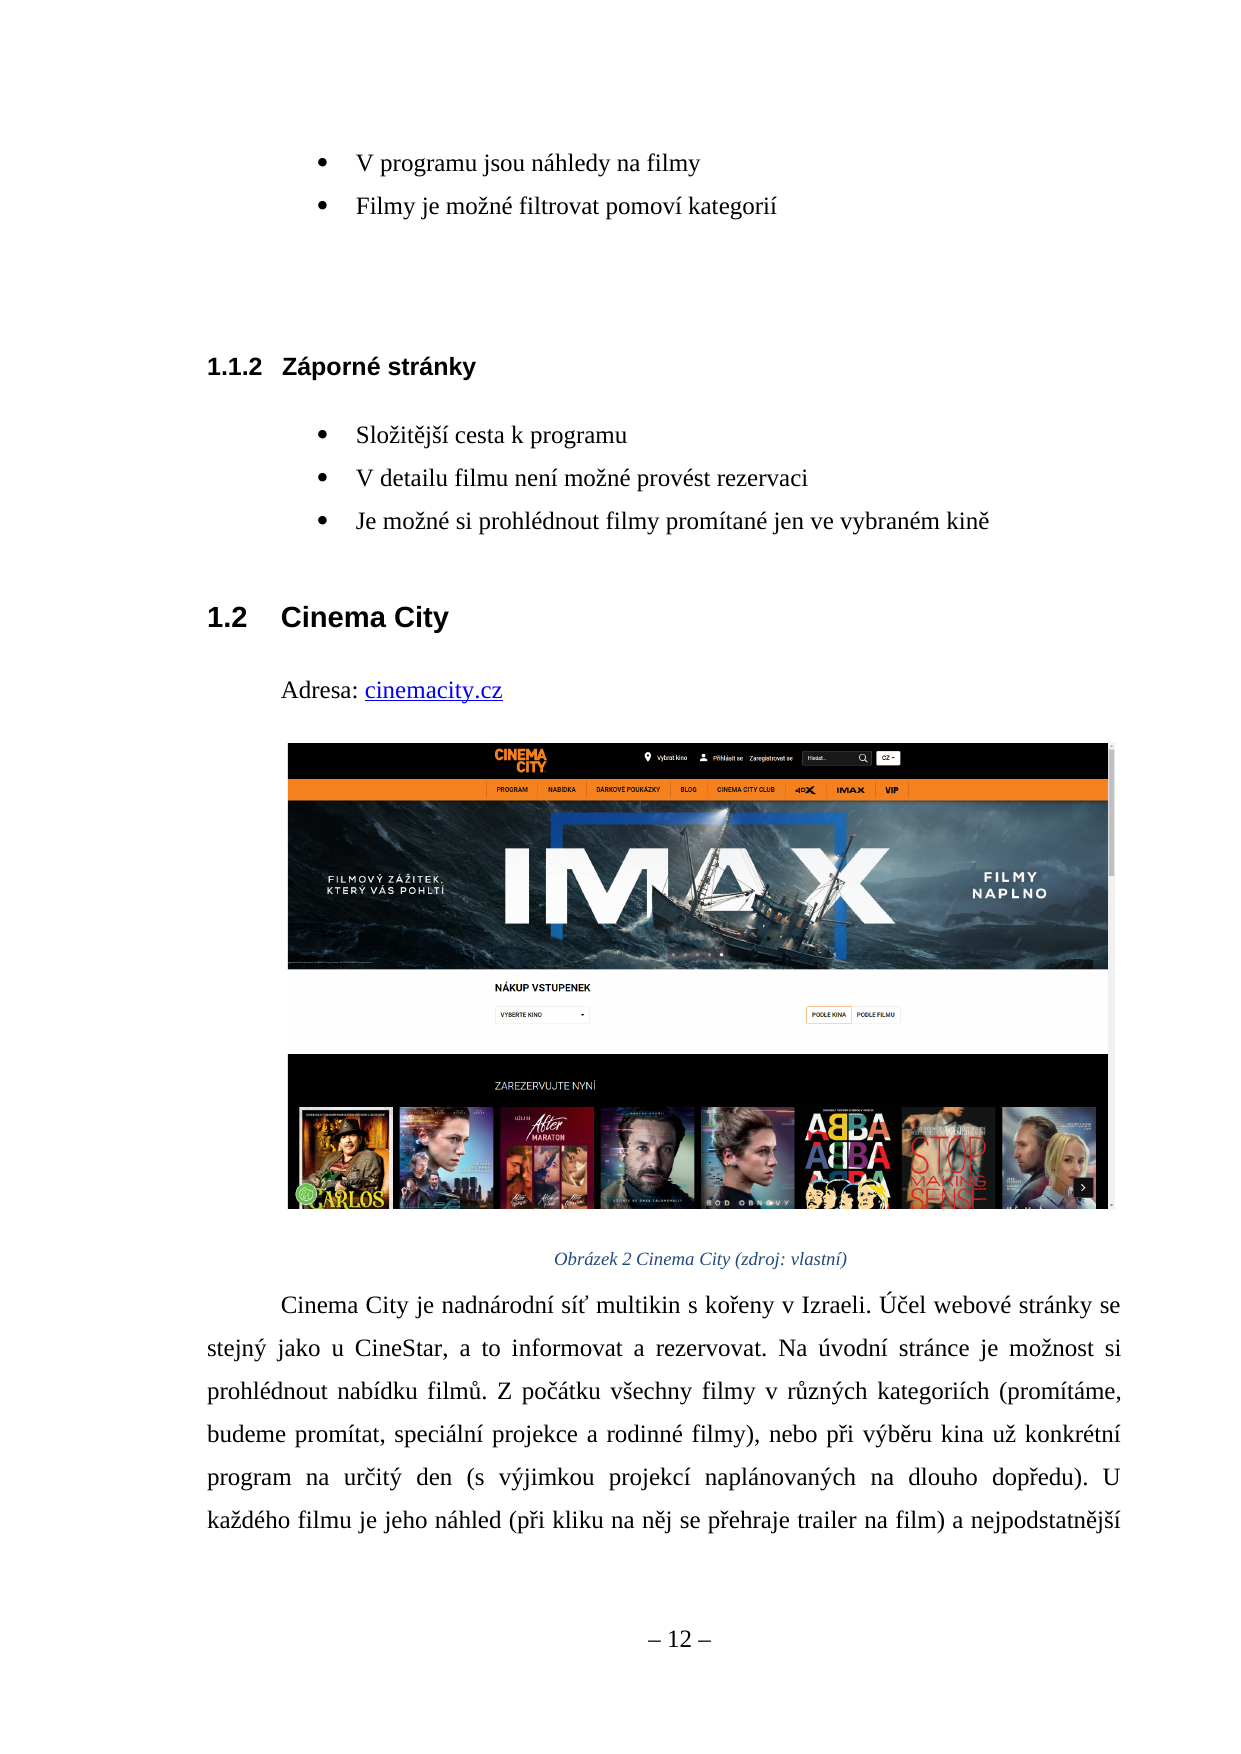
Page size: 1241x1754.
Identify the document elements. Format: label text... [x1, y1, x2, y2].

list V detailu filmu není možné provést rezervaci [318, 463, 1122, 492]
text Obrázek 2 Cinema City (zdroj: vlastní) [207, 1248, 1122, 1269]
list Složitější cesta k programu [318, 420, 1122, 449]
text Adresa: cinemacity.cz [207, 675, 1122, 704]
subtitle Záporné stránky [207, 352, 1122, 381]
list V programu jsou náhledy na filmy [318, 148, 1122, 176]
list Je možné si prohlédnout filmy promítané jen ve vybraném kině [318, 506, 1122, 535]
list Filmy je možné filtrovat pomoví kategorií [318, 191, 1122, 219]
subtitle Cinema City [207, 599, 1122, 633]
picture [287, 743, 1115, 1209]
